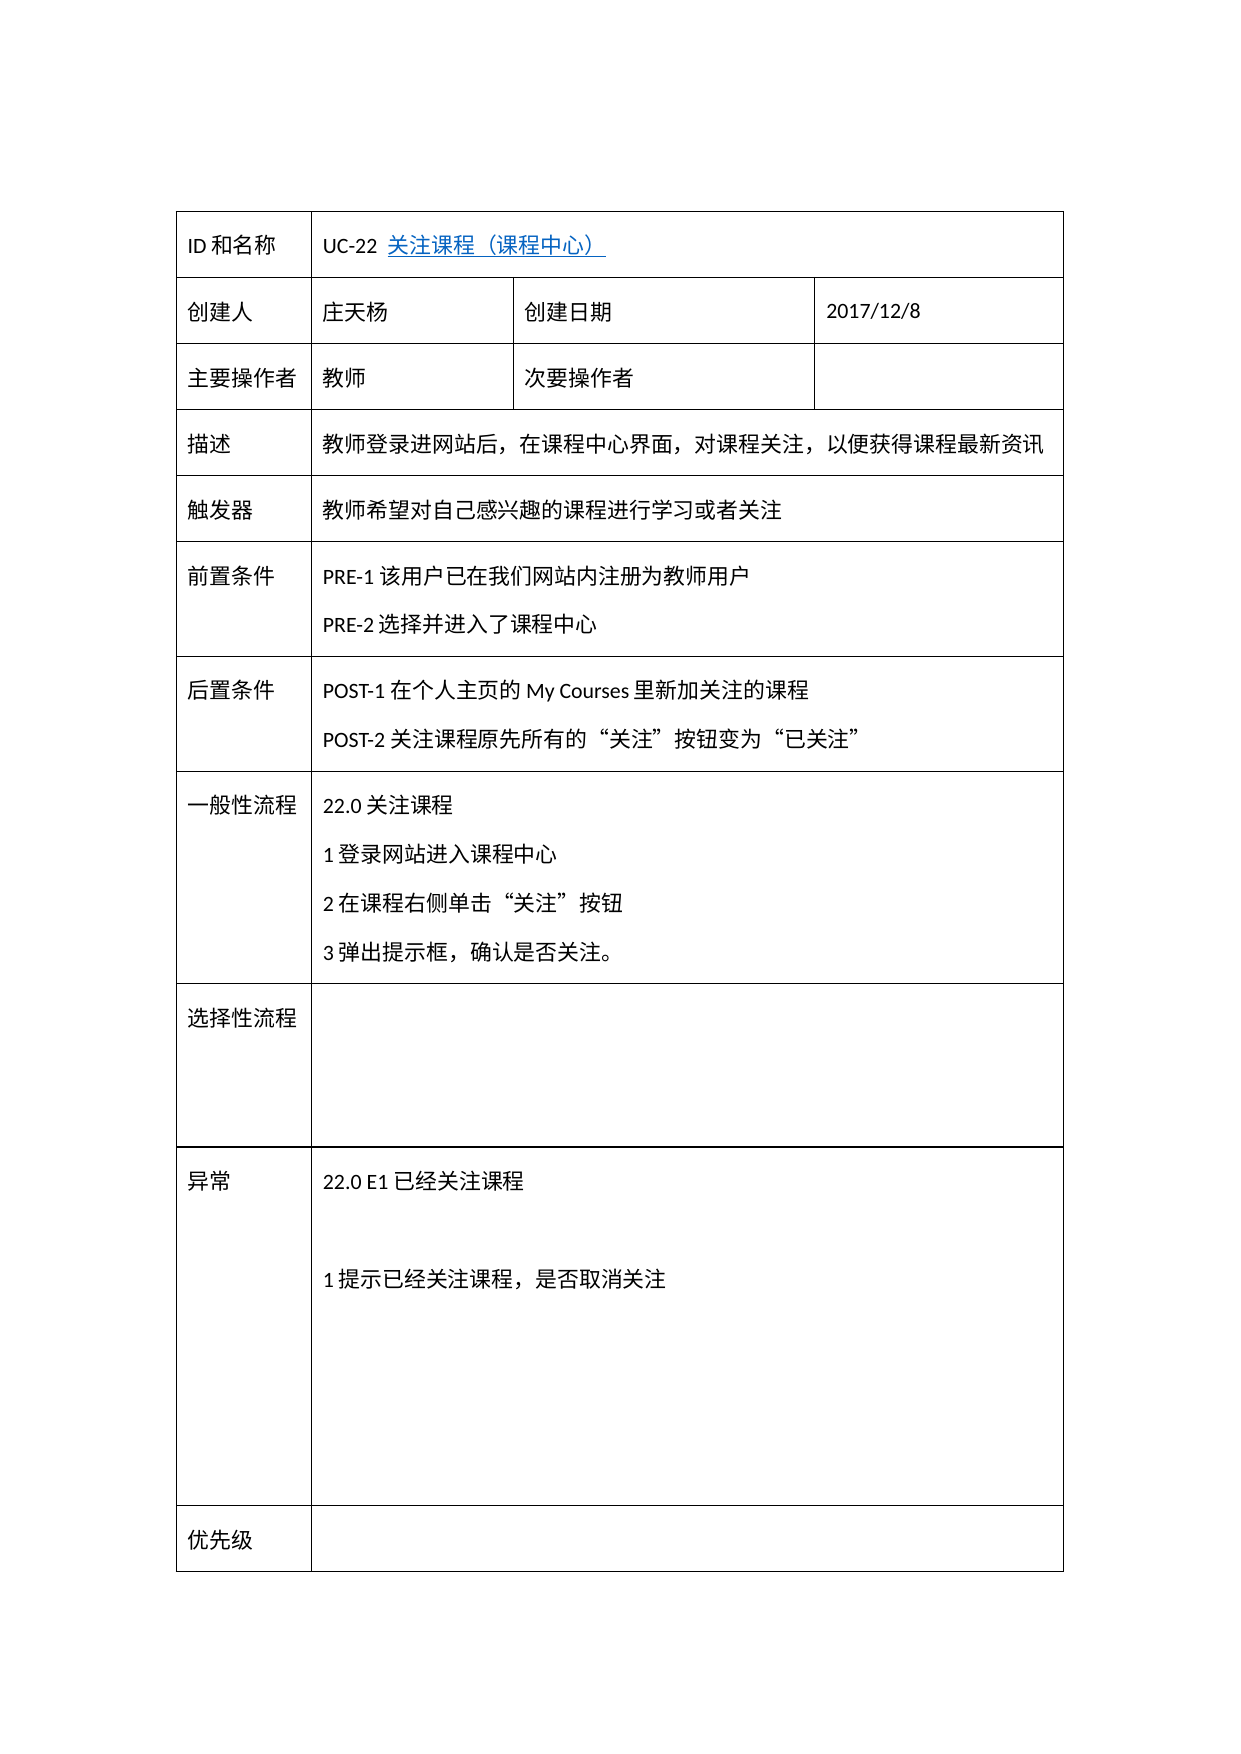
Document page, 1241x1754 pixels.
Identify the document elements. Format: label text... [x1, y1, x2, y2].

table_cell 22.0关注课程 1 登录网站进入课程中心 2 在课程右侧单击“关注”按钮 3 弹出提示框，确认是否关注。 [312, 772, 1063, 983]
table_cell 选择性流程 [177, 984, 311, 1146]
table_cell [815, 344, 1063, 409]
table_cell [312, 984, 1063, 1146]
table_cell [312, 1506, 1063, 1571]
table_cell 优先级 [177, 1506, 311, 1571]
table_cell 教师 [312, 344, 513, 409]
table_cell 前置条件 [177, 542, 311, 656]
table_cell 描述 [177, 410, 311, 475]
table_cell 22.0 E1 已经关注课程 1提示已经关注课程，是否取消关注 [312, 1148, 1063, 1505]
table_cell 后置条件 [177, 657, 311, 771]
table_cell 主要操作者 [177, 344, 311, 409]
table_cell 2017/12/8 [815, 278, 1063, 343]
table_cell 教师希望对自己感兴趣的课程进行学习或者关注 [312, 476, 1063, 541]
table_header ID和名称 [177, 212, 311, 277]
table_cell 触发器 [177, 476, 311, 541]
table_cell 次要操作者 [514, 344, 814, 409]
table_cell 教师登录进网站后，在课程中心界面，对课程关注，以便获得课程最新资讯 [312, 410, 1063, 475]
table_cell 庄天杨 [312, 278, 513, 343]
table_header UC-22 关注课程（课程中心） [312, 212, 1063, 277]
table_cell PRE-1 该用户已在我们网站内注册为教师用户 PRE-2选择并进入了课程中心 [312, 542, 1063, 656]
table_cell 创建日期 [514, 278, 814, 343]
table_cell 创建人 [177, 278, 311, 343]
table_cell 一般性流程 [177, 772, 311, 983]
table_cell 异常 [177, 1148, 311, 1505]
table_cell POST-1 在个人主页的My Courses里新加关注的课程 POST-2 关注课程原先所有的“关注”按钮变为“已关注” [312, 657, 1063, 771]
